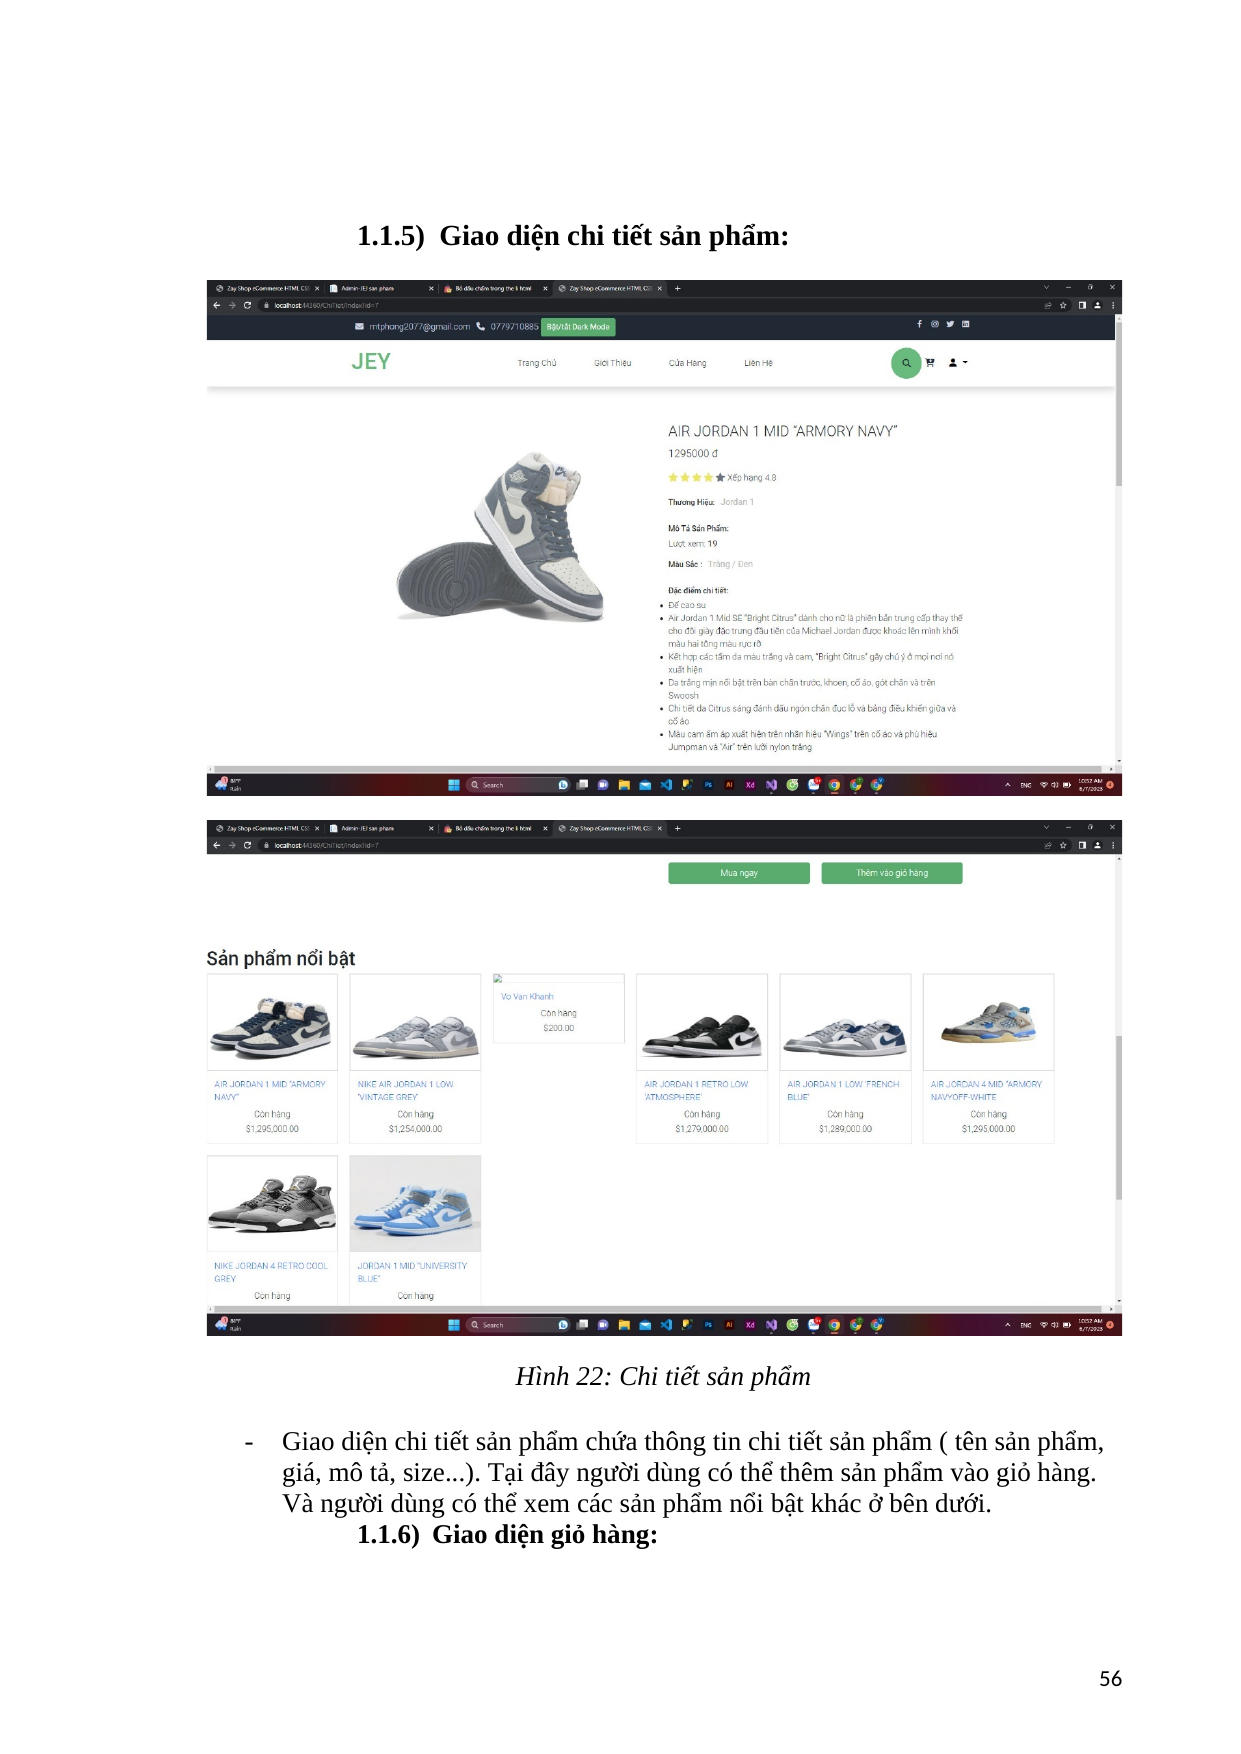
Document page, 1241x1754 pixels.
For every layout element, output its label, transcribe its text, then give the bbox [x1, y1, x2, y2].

picture [206, 280, 1123, 796]
picture [206, 820, 1123, 1336]
list Giao diện giỏ hàng: [357, 1519, 1122, 1550]
list Giao diện chi tiết sản phẩm chứa thông tin chi tiết sản phẩm ( tên sản phẩm, giá, mô tả, size...). Tại đây người dùng có thể thêm sản phẩm vào giỏ hàng. Và người dùng có thể xem các sản phẩm nổi bật khác ở bên dưới. [244, 1425, 1122, 1519]
text Hình 22: Chi tiết sản phẩm [207, 1360, 1122, 1391]
list Giao diện chi tiết sản phẩm: [357, 218, 1122, 251]
